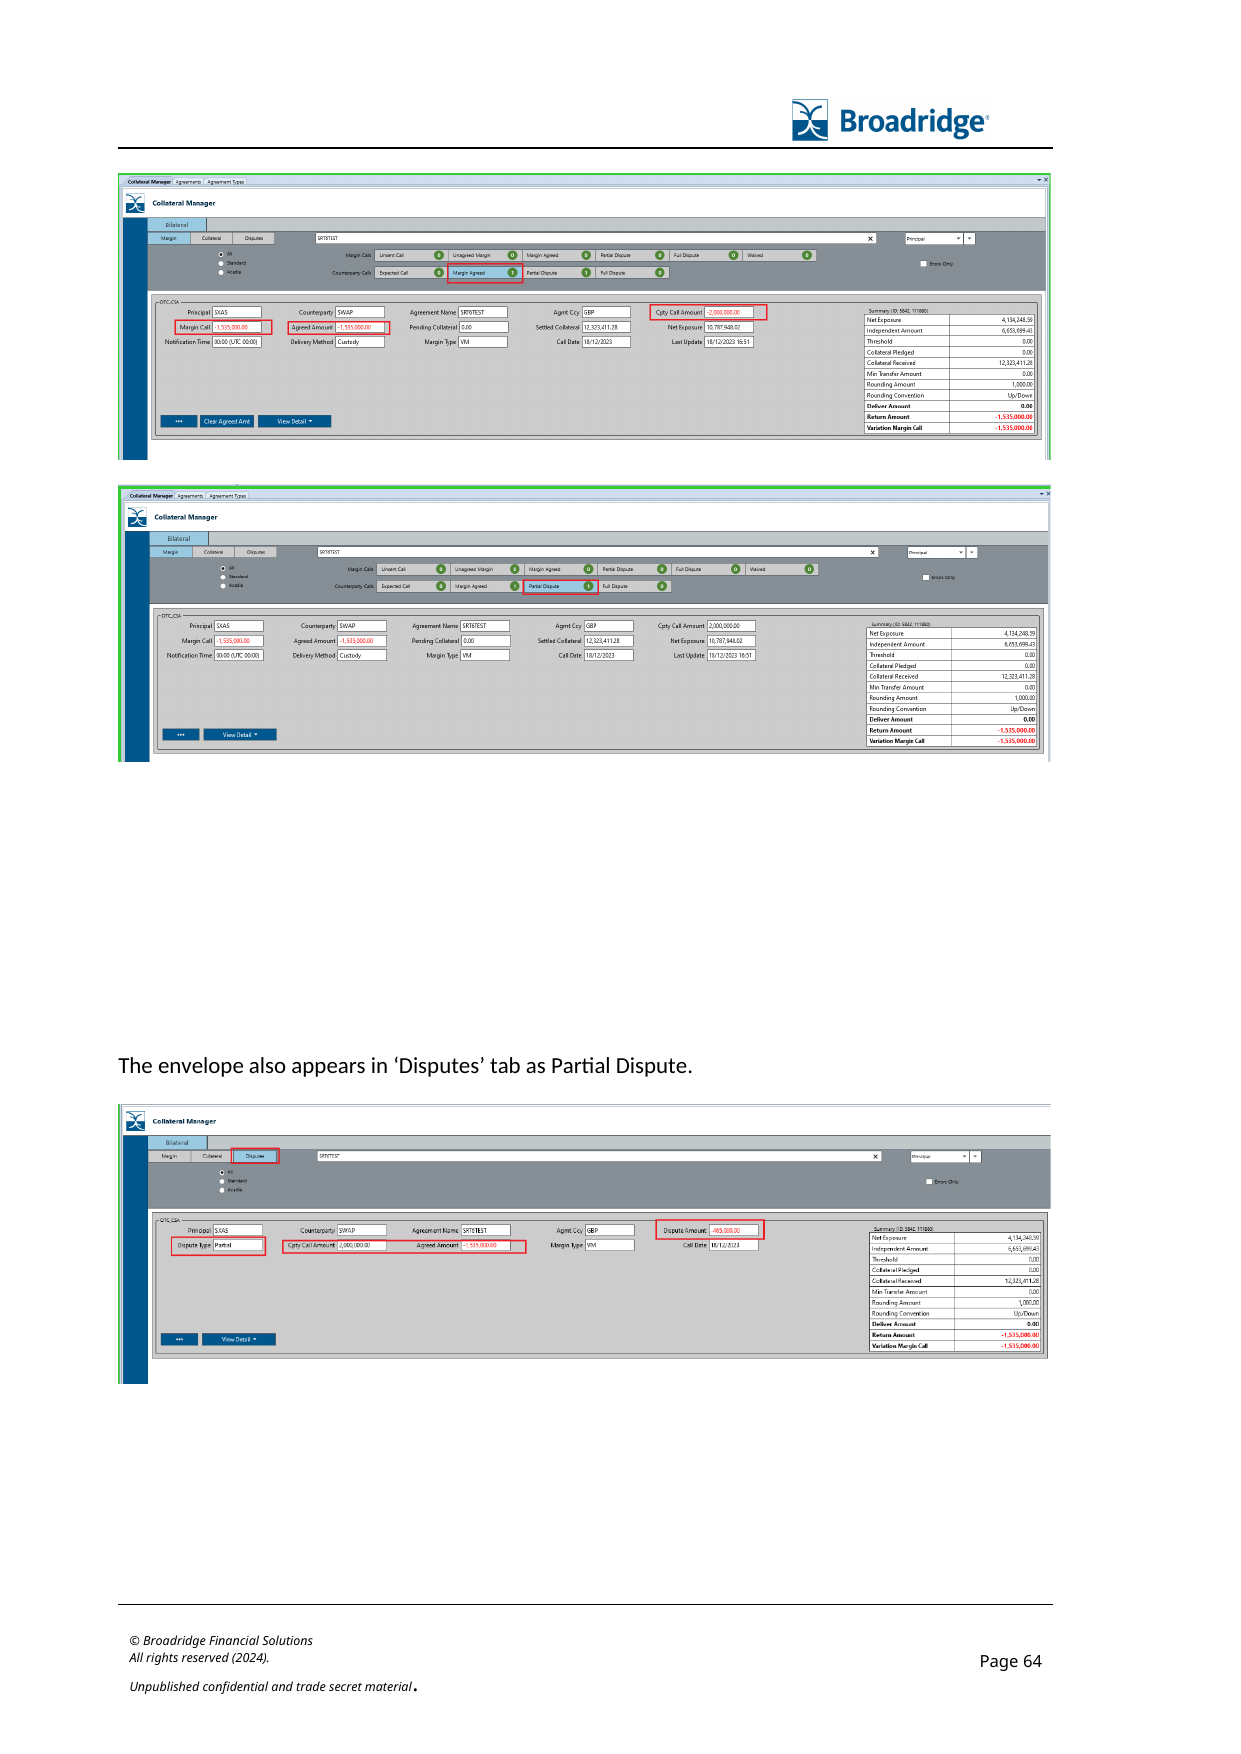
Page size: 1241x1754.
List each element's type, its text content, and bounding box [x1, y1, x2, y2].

text The envelope also appears in ‘Disputes’ tab as Partial Dispute. [118, 1051, 1053, 1079]
picture [792, 98, 990, 142]
picture [118, 484, 1051, 762]
picture [118, 1104, 1051, 1384]
picture [118, 173, 1051, 460]
